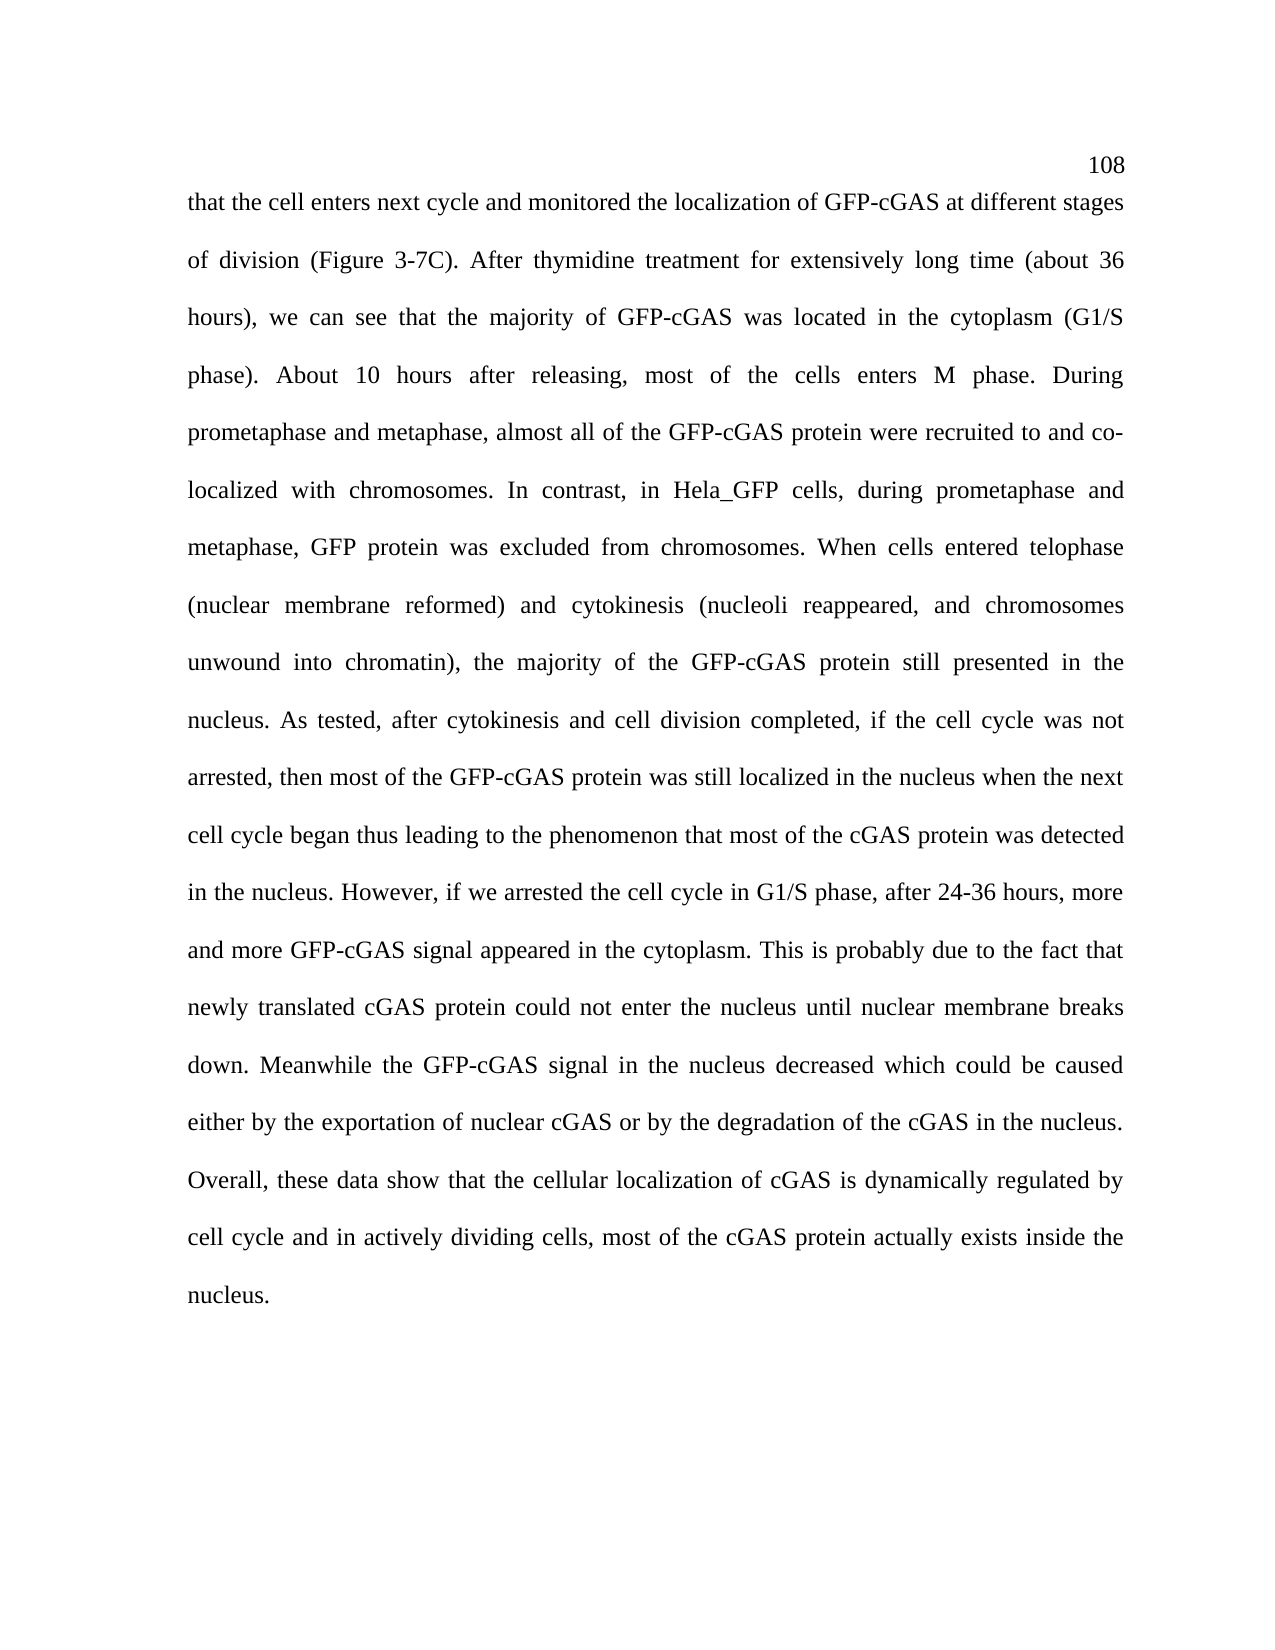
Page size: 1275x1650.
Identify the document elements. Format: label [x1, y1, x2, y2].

text [187, 187, 1125, 1309]
